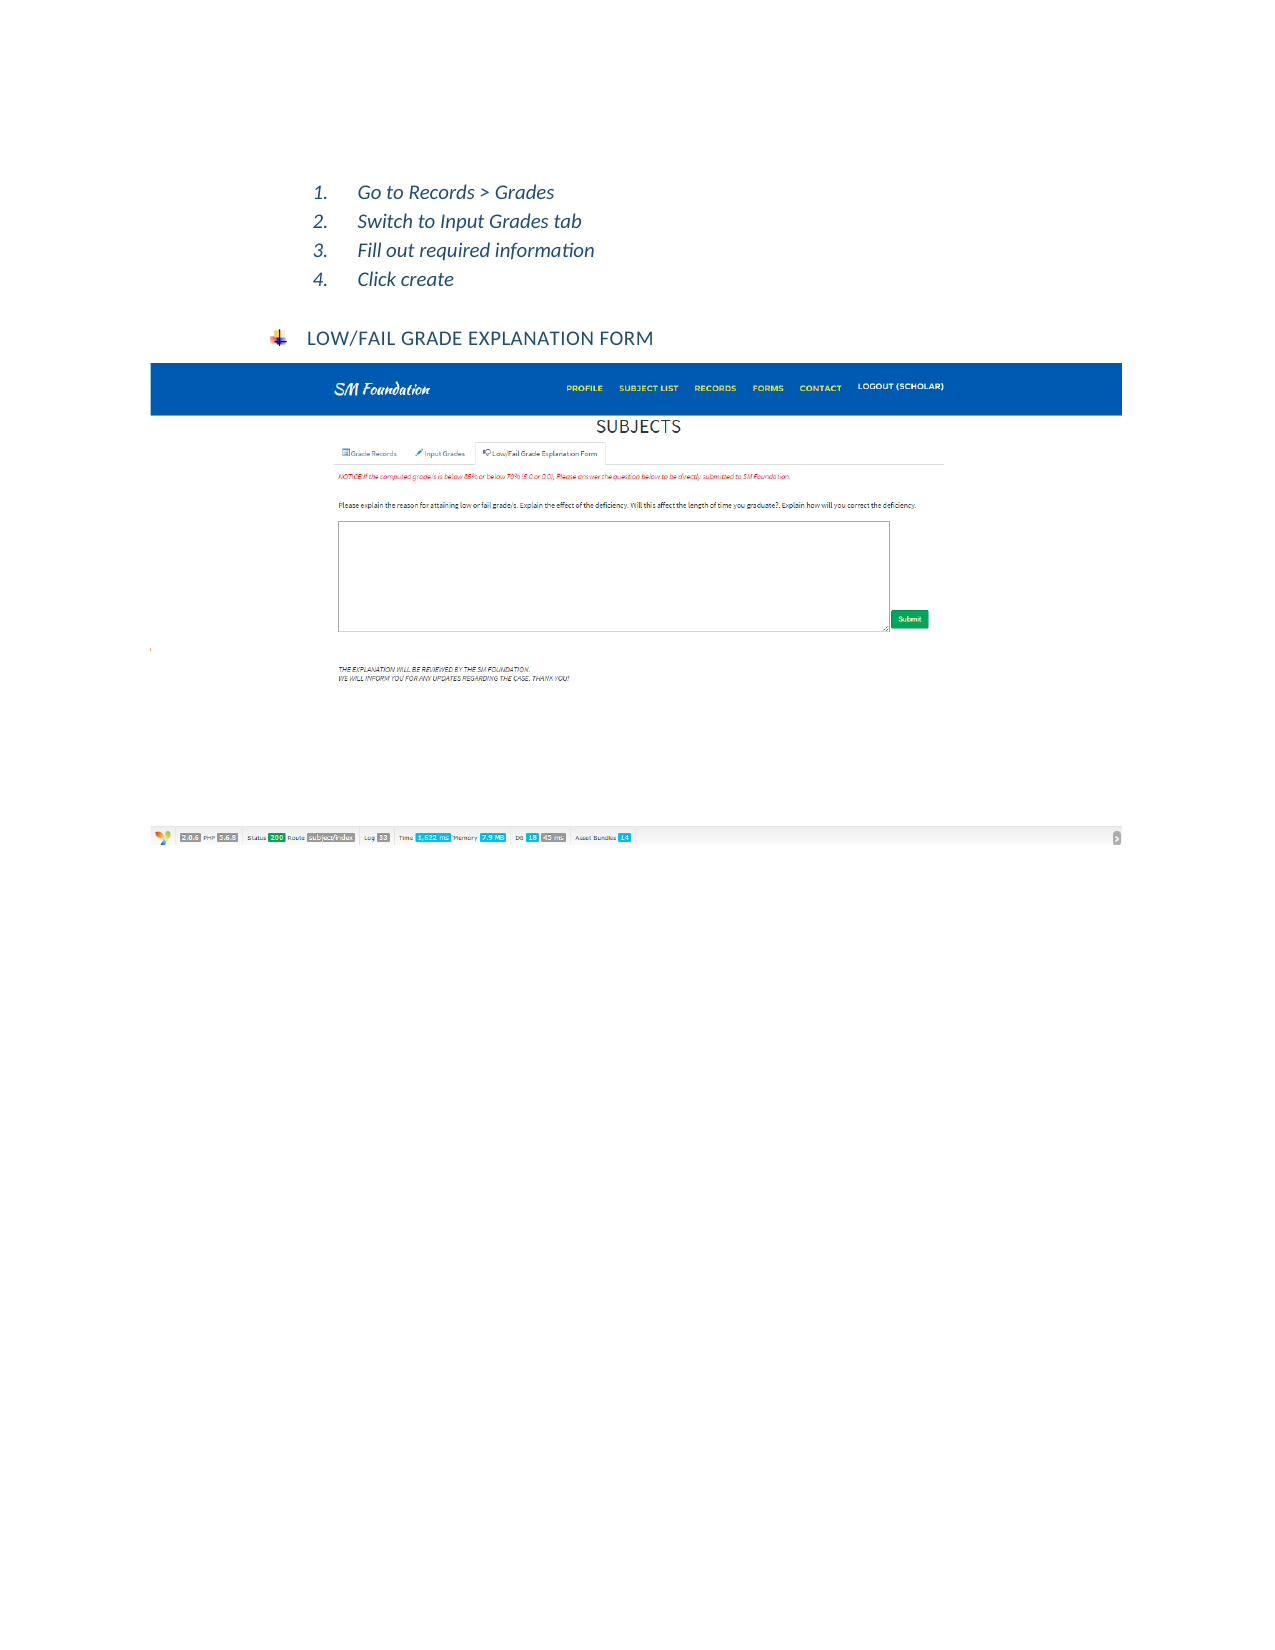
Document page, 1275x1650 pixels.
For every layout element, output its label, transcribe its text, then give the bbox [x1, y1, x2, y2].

list Fill out required information [312, 237, 1125, 263]
list Click create [312, 267, 1125, 292]
list Go to Records > Grades [312, 179, 1125, 204]
list Low/fail grade explanation form [269, 325, 1125, 350]
picture [270, 328, 287, 346]
list Switch to Input Grades tab [312, 208, 1125, 234]
picture [150, 363, 1122, 844]
